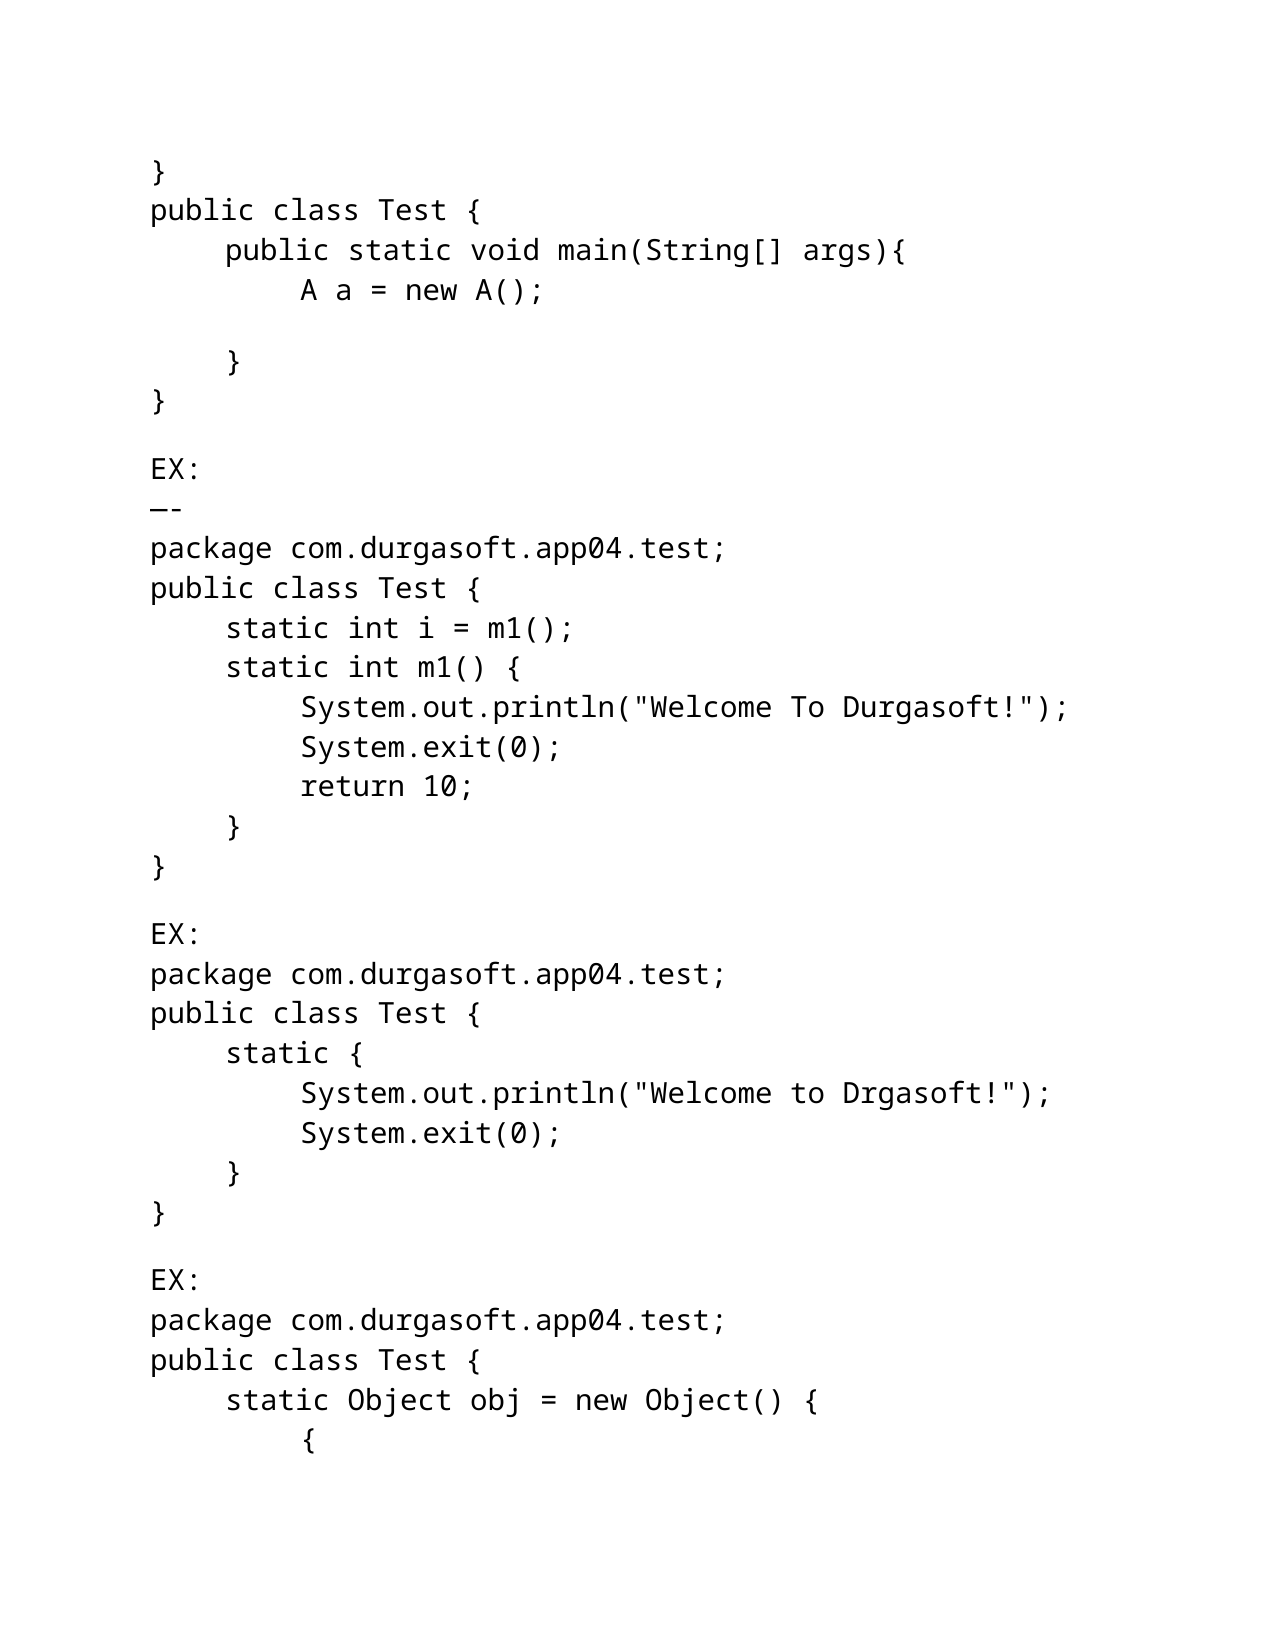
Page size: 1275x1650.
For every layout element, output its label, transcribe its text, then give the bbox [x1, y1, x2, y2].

text public static void main(String[] args){ [150, 229, 1125, 269]
text static int i = m1(); [150, 607, 1125, 647]
text } [150, 845, 1125, 885]
text EX: [150, 913, 1125, 953]
text } [150, 1152, 1125, 1191]
text } [150, 1191, 1125, 1231]
text } [150, 340, 1125, 380]
text package com.durgasoft.app04.test; [150, 1299, 1125, 1339]
text A a = new A(); [150, 269, 1125, 309]
text } [150, 150, 1125, 190]
text public class Test { [150, 567, 1125, 607]
text EX: [150, 448, 1125, 488]
text public class Test { [150, 190, 1125, 229]
text static int m1() { [150, 647, 1125, 686]
text System.out.println("Welcome to Drgasoft!"); [150, 1072, 1125, 1112]
text } [150, 380, 1125, 419]
text return 10; [150, 766, 1125, 805]
text { [150, 1418, 1125, 1458]
text package com.durgasoft.app04.test; [150, 953, 1125, 993]
text System.out.println("Welcome To Durgasoft!"); [150, 686, 1125, 726]
text static { [150, 1032, 1125, 1072]
text EX: [150, 1260, 1125, 1299]
text package com.durgasoft.app04.test; [150, 527, 1125, 567]
text static Object obj = new Object() { [150, 1379, 1125, 1418]
text public class Test { [150, 993, 1125, 1032]
text } [150, 805, 1125, 845]
text public class Test { [150, 1339, 1125, 1379]
text —- [150, 488, 1125, 527]
text System.exit(0); [150, 1112, 1125, 1152]
text System.exit(0); [150, 726, 1125, 766]
